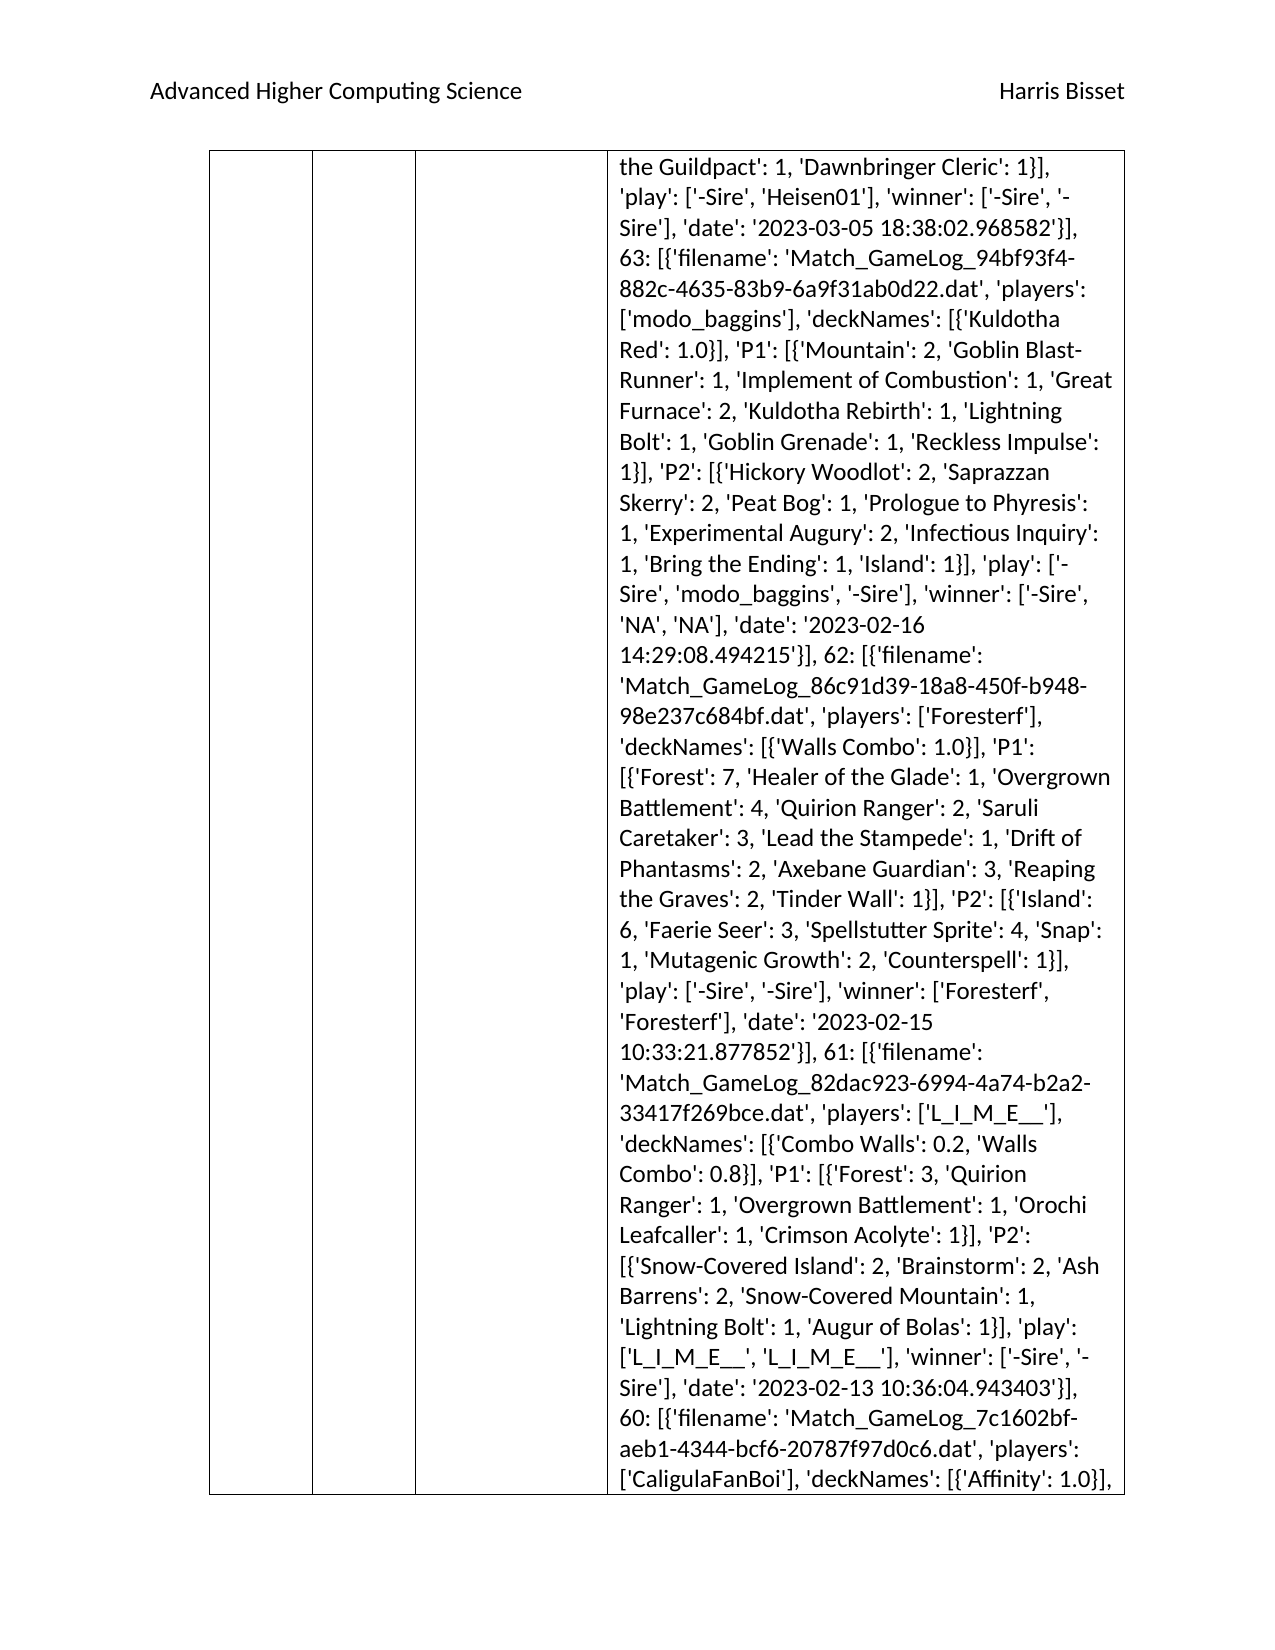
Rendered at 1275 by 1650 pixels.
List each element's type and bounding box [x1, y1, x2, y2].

table_cell [313, 151, 415, 1494]
table_cell [210, 151, 312, 1494]
table_cell [416, 151, 607, 1494]
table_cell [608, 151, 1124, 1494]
